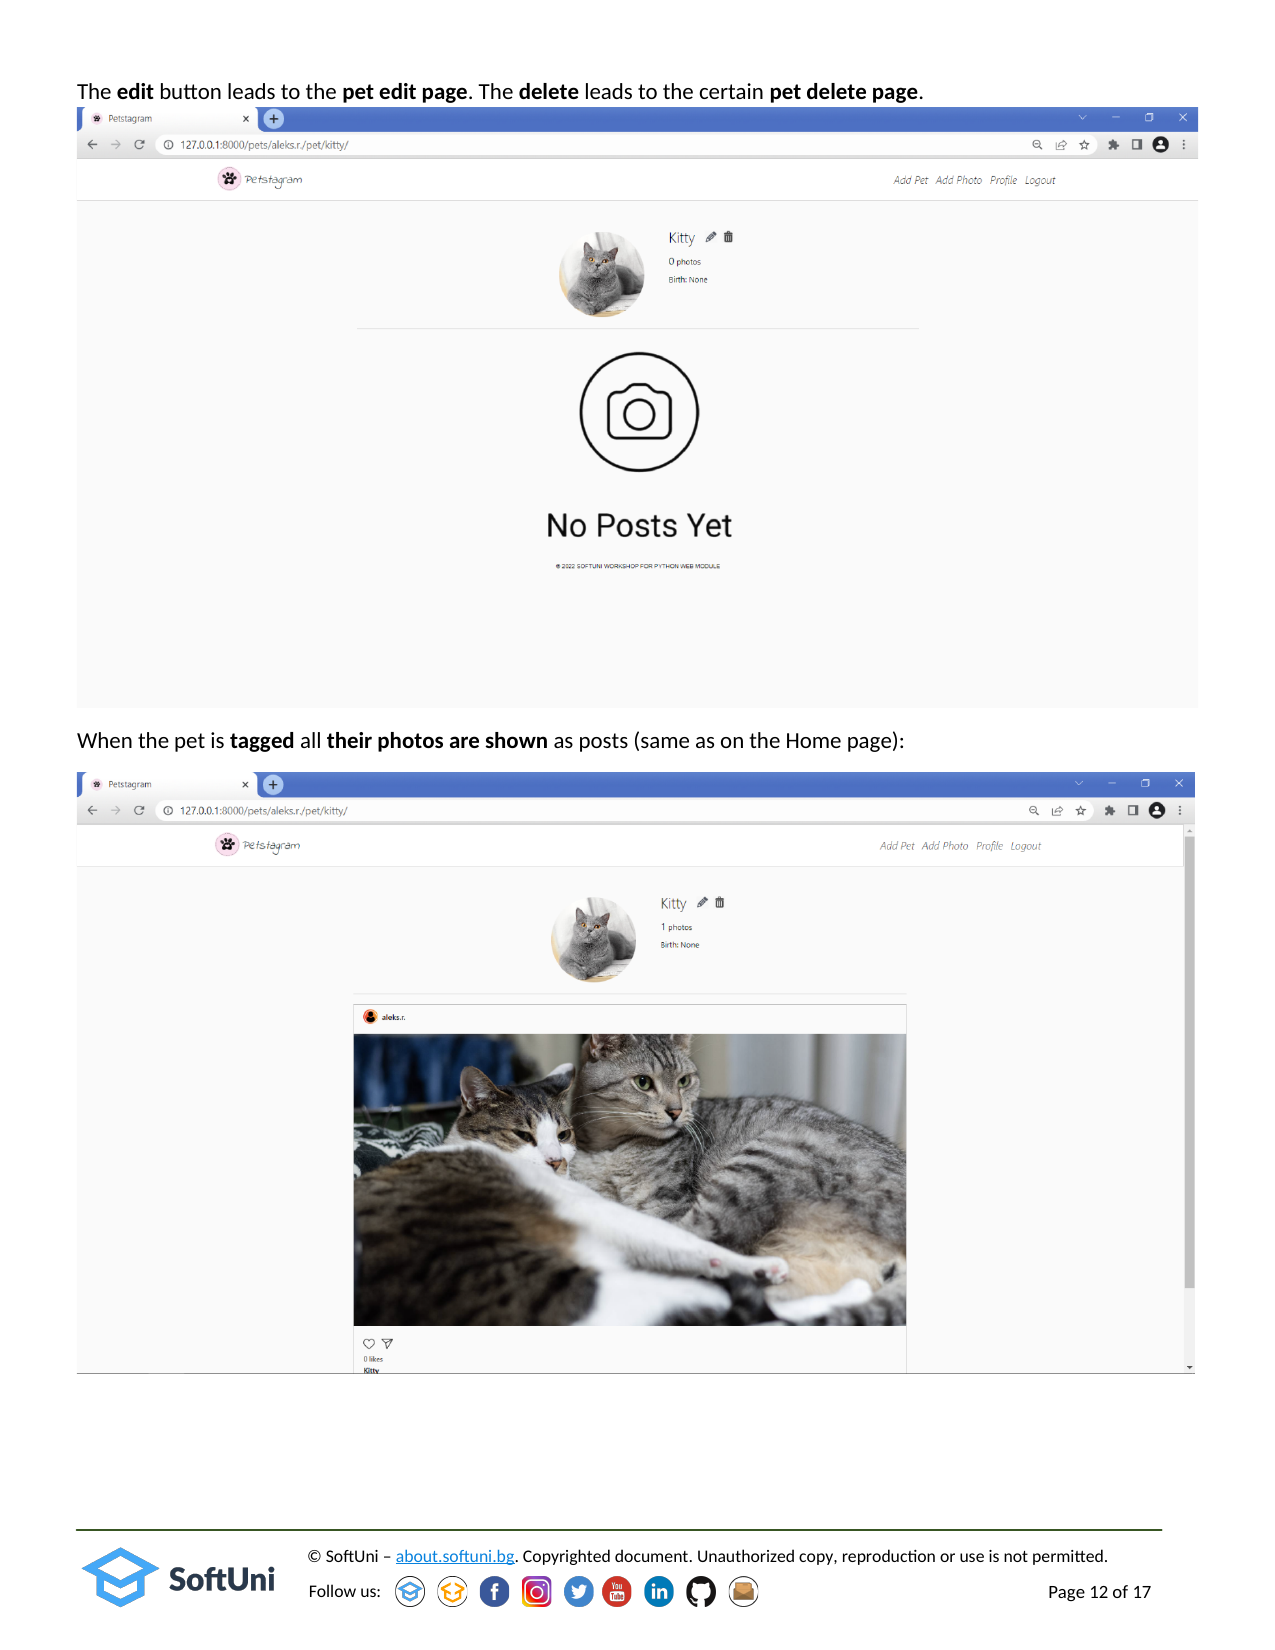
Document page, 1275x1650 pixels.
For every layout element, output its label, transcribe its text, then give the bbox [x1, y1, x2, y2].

picture [437, 1576, 468, 1607]
picture [644, 1598, 653, 1607]
picture [658, 1589, 667, 1598]
picture [75, 1542, 281, 1613]
picture [564, 1576, 594, 1607]
picture [602, 1576, 632, 1607]
picture [76, 107, 1199, 708]
picture [522, 1576, 552, 1607]
picture [665, 1598, 674, 1607]
picture [76, 772, 1195, 1374]
text The edit button leads to the pet edit page. The delete leads to the certain pet delete page. [77, 77, 1198, 107]
picture [728, 1576, 759, 1607]
picture [665, 1576, 674, 1585]
picture [395, 1576, 425, 1607]
text When the pet is tagged all their photos are shown as posts (same as on the Home page): [77, 726, 1198, 754]
picture [686, 1576, 716, 1607]
picture [479, 1576, 510, 1607]
picture [644, 1576, 653, 1585]
